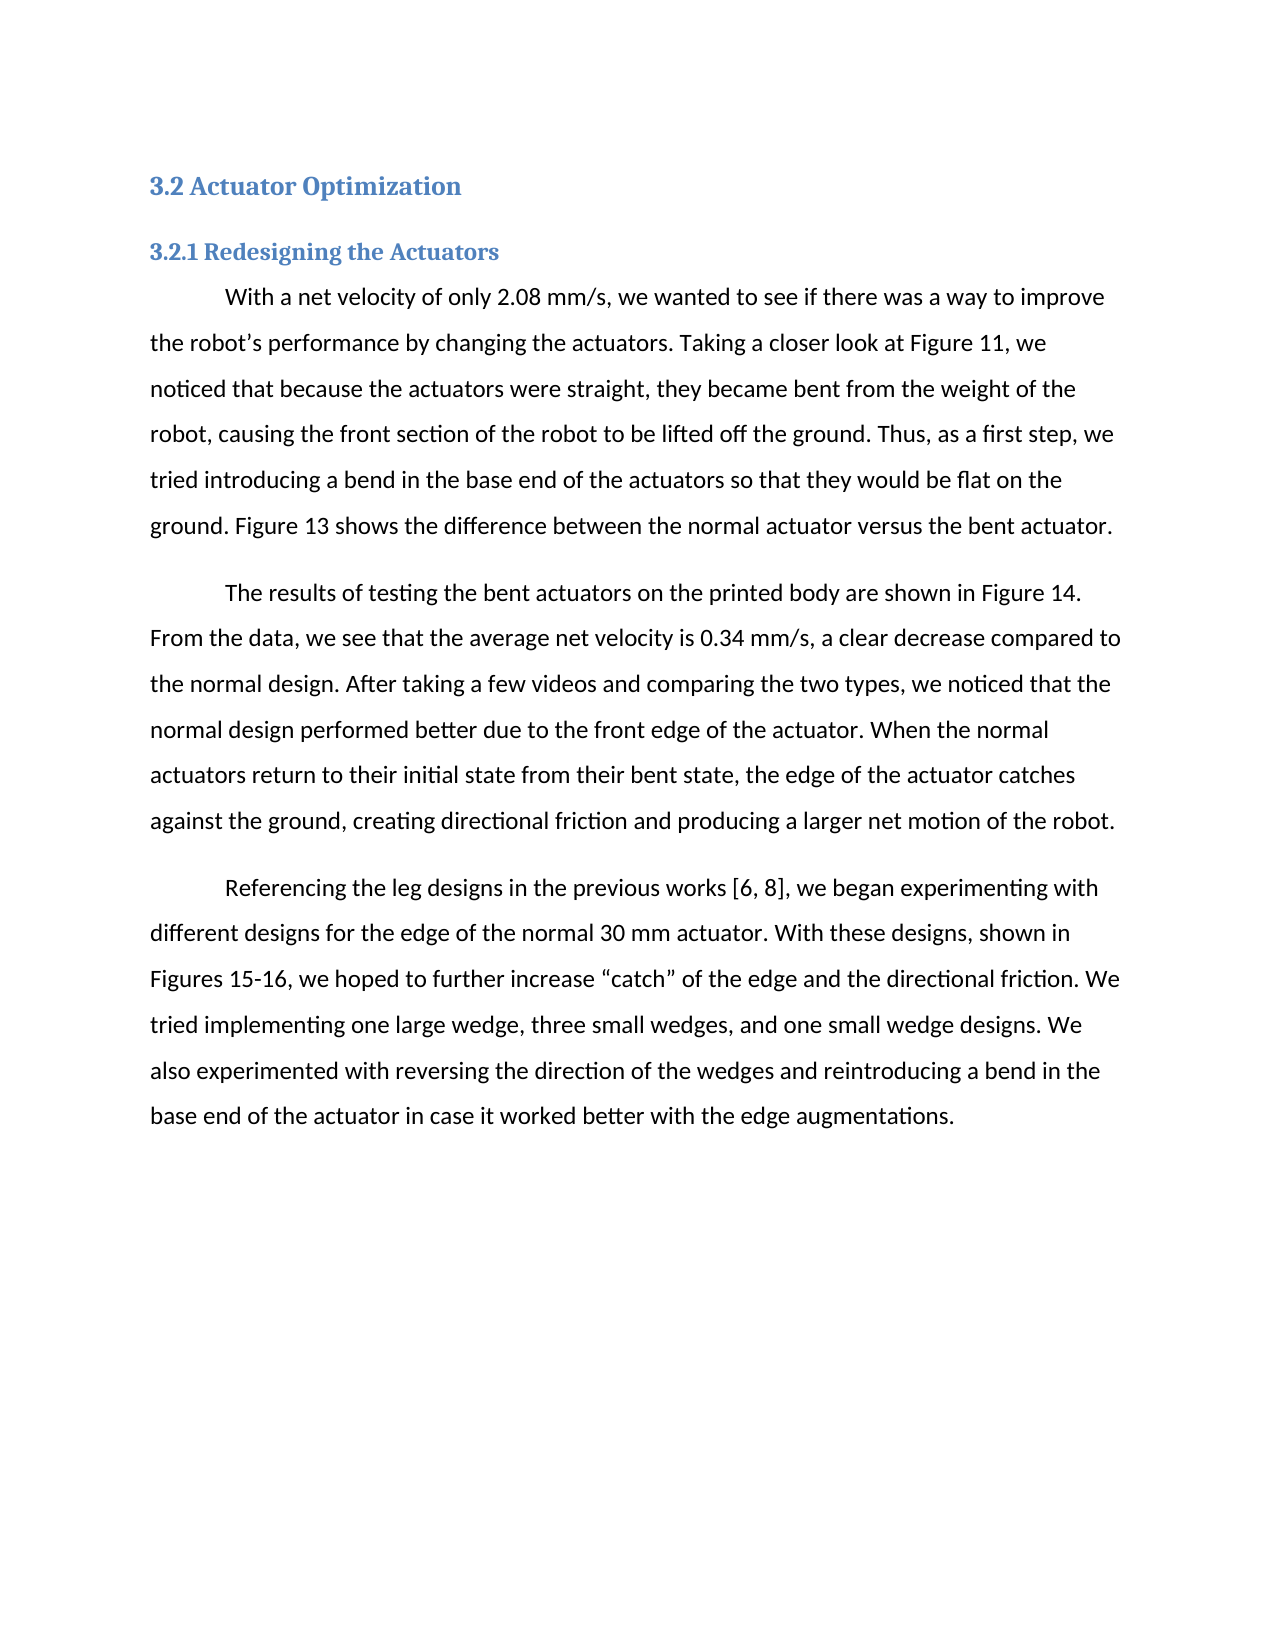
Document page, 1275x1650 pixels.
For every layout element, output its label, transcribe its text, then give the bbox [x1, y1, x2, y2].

subtitle 3.2.1 Redesigning the Actuators [150, 238, 1125, 267]
text Referencing the leg designs in the previous works [6, 8], we began experimenting with different designs for the edge of the normal 30 mm actuator. With these designs, shown in Figures 15-16, we hoped to further increase “catch” of the edge and the directional friction. We tried implementing one large wedge, three small wedges, and one small wedge designs. We also experimented with reversing the direction of the wedges and reintroducing a bend in the base end of the actuator in case it worked better with the edge augmentations. [150, 872, 1125, 1131]
text With a net velocity of only 2.08 mm/s, we wanted to see if there was a way to improve the robot’s performance by changing the actuators. Taking a closer look at Figure 11, we noticed that because the actuators were straight, they became bent from the weight of the robot, causing the front section of the robot to be lifted off the ground. Thus, as a first step, we tried introducing a bend in the base end of the actuators so that they would be flat on the ground. Figure 13 shows the difference between the normal actuator versus the bent actuator. [150, 281, 1125, 541]
subtitle 3.2 Actuator Optimization [150, 171, 1125, 202]
text The results of testing the bent actuators on the printed body are shown in Figure 14. From the data, we see that the average net velocity is 0.34 mm/s, a clear decrease compared to the normal design. After taking a few videos and comparing the two types, we noticed that the normal design performed better due to the front edge of the actuator. When the normal actuators return to their initial state from their bent state, the edge of the actuator catches against the ground, creating directional friction and producing a larger net motion of the robot. [150, 577, 1125, 836]
